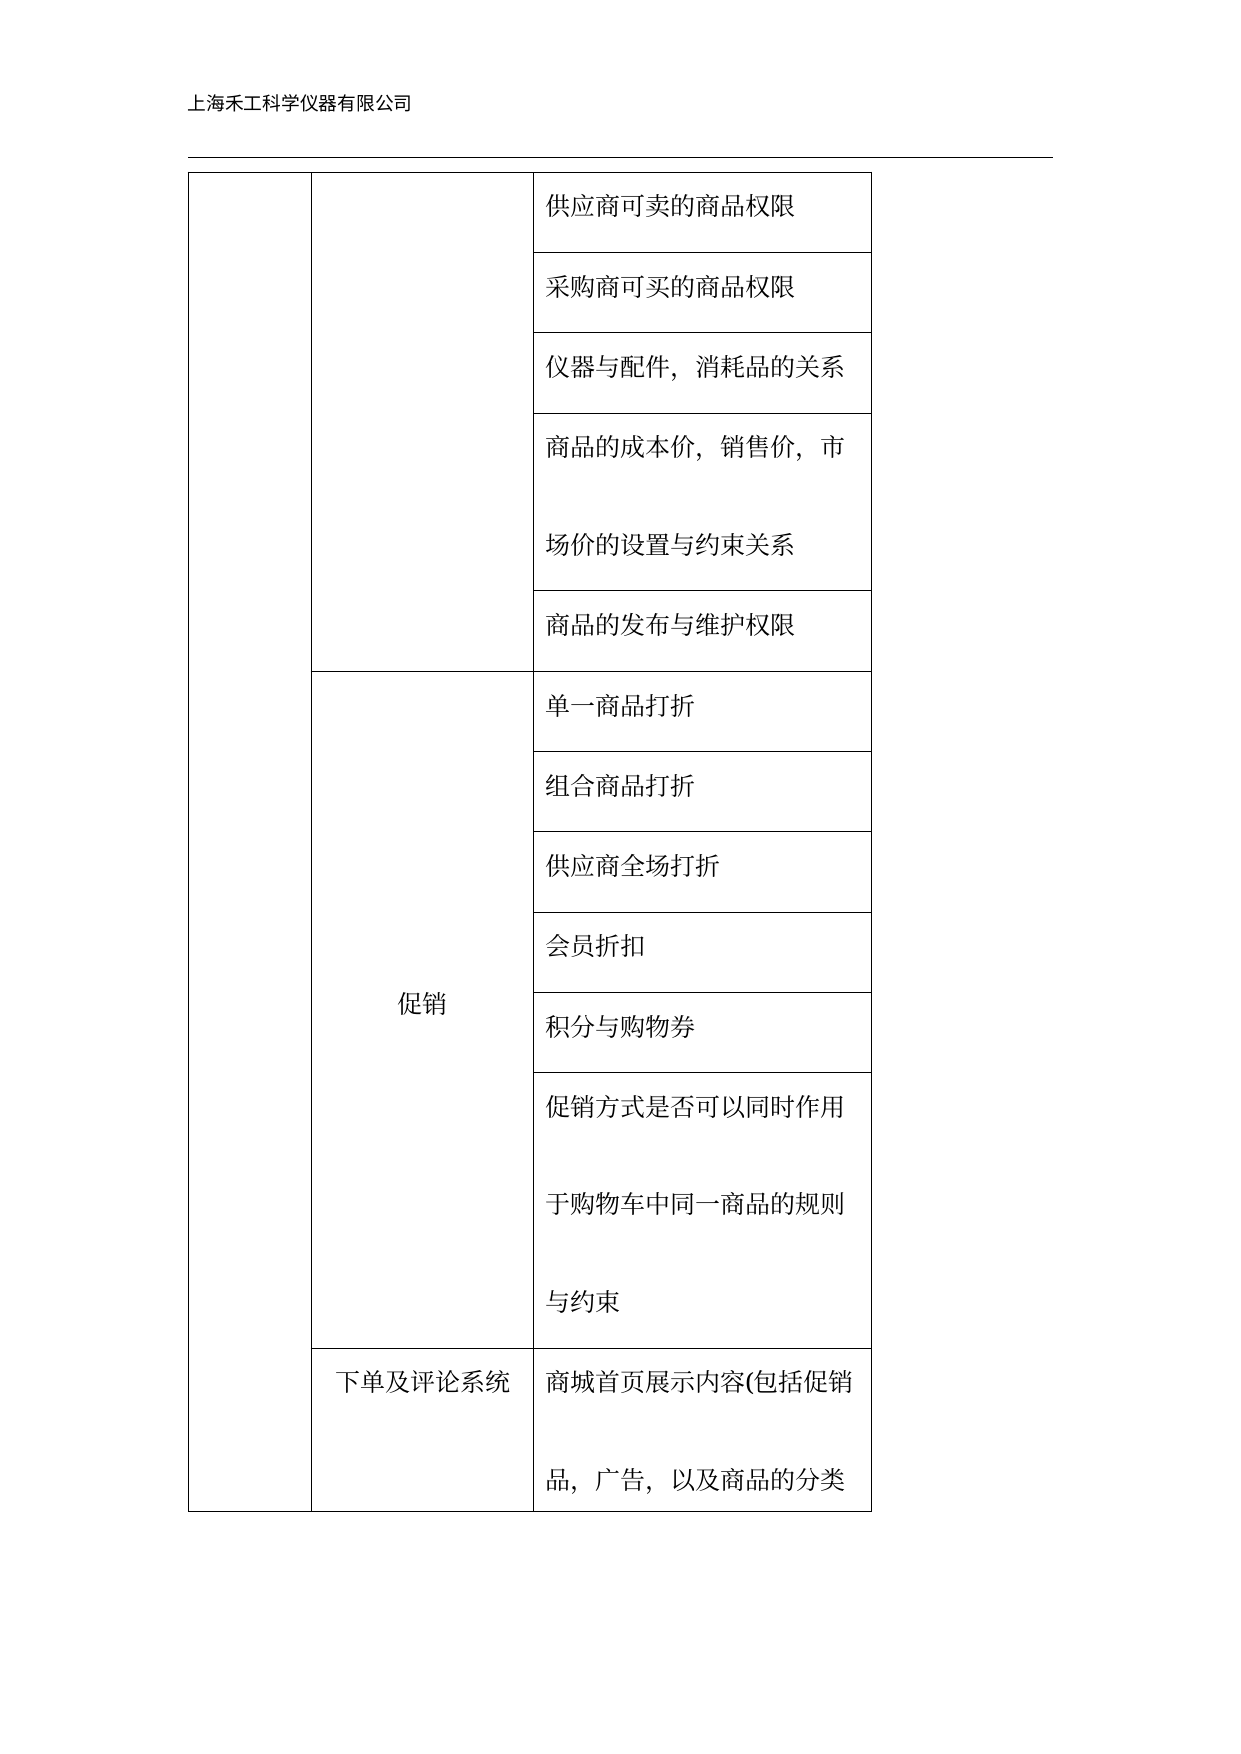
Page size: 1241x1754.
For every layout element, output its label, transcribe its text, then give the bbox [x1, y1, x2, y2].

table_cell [534, 1349, 871, 1511]
table_cell 供应商可卖的商品权限 [534, 173, 871, 252]
table_cell 积分与购物券 [534, 993, 871, 1072]
table_cell 商品的发布与维护权限 [534, 591, 871, 671]
table_cell 会员折扣 [534, 913, 871, 992]
table_cell 商品的成本价，销售价，市场价的设置与约束关系 [534, 414, 871, 590]
table_cell 采购商可买的商品权限 [534, 253, 871, 332]
table_cell 单一商品打折 [534, 672, 871, 751]
table_cell 促销方式是否可以同时作用于购物车中同一商品的规则与约束 [534, 1073, 871, 1347]
table_cell 下单及评论系统 [312, 1349, 533, 1511]
table_cell 供应商全场打折 [534, 832, 871, 912]
table_cell 促销 [312, 672, 533, 1347]
table_cell 仪器与配件，消耗品的关系 [534, 333, 871, 412]
table_cell 组合商品打折 [534, 752, 871, 831]
